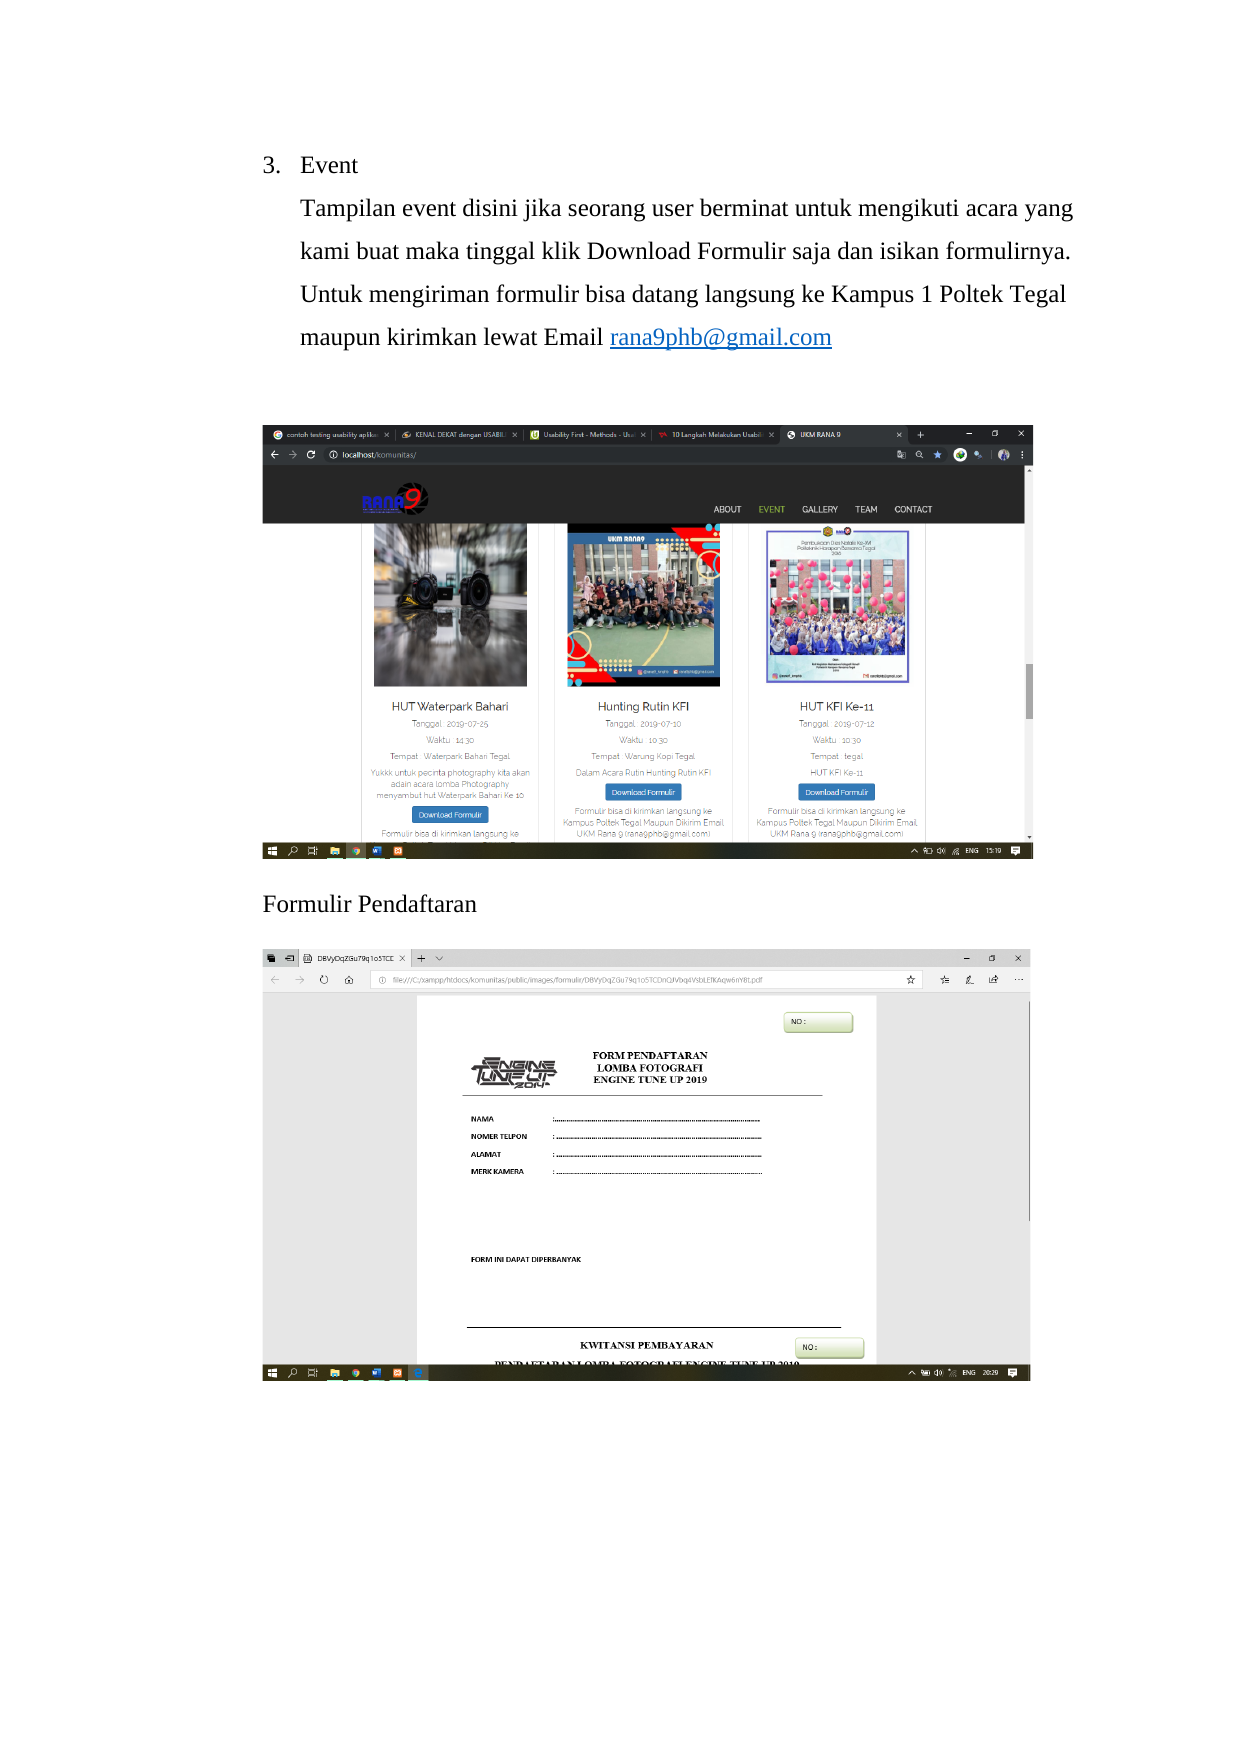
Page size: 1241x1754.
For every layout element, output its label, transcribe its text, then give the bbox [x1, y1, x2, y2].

list Tampilan event disini jika seorang user berminat untuk mengikuti acara yang kami buat maka tinggal klik Download Formulir saja dan isikan formulirnya. Untuk mengiriman formulir bisa datang langsung ke Kampus 1 Poltek Tegal maupun kirimkan lewat Email rana9phb@gmail.com [300, 193, 1090, 351]
text Formulir Pendaftaran [262, 889, 1090, 918]
list Event [262, 150, 1090, 179]
picture [262, 425, 1034, 859]
picture [262, 949, 1031, 1381]
